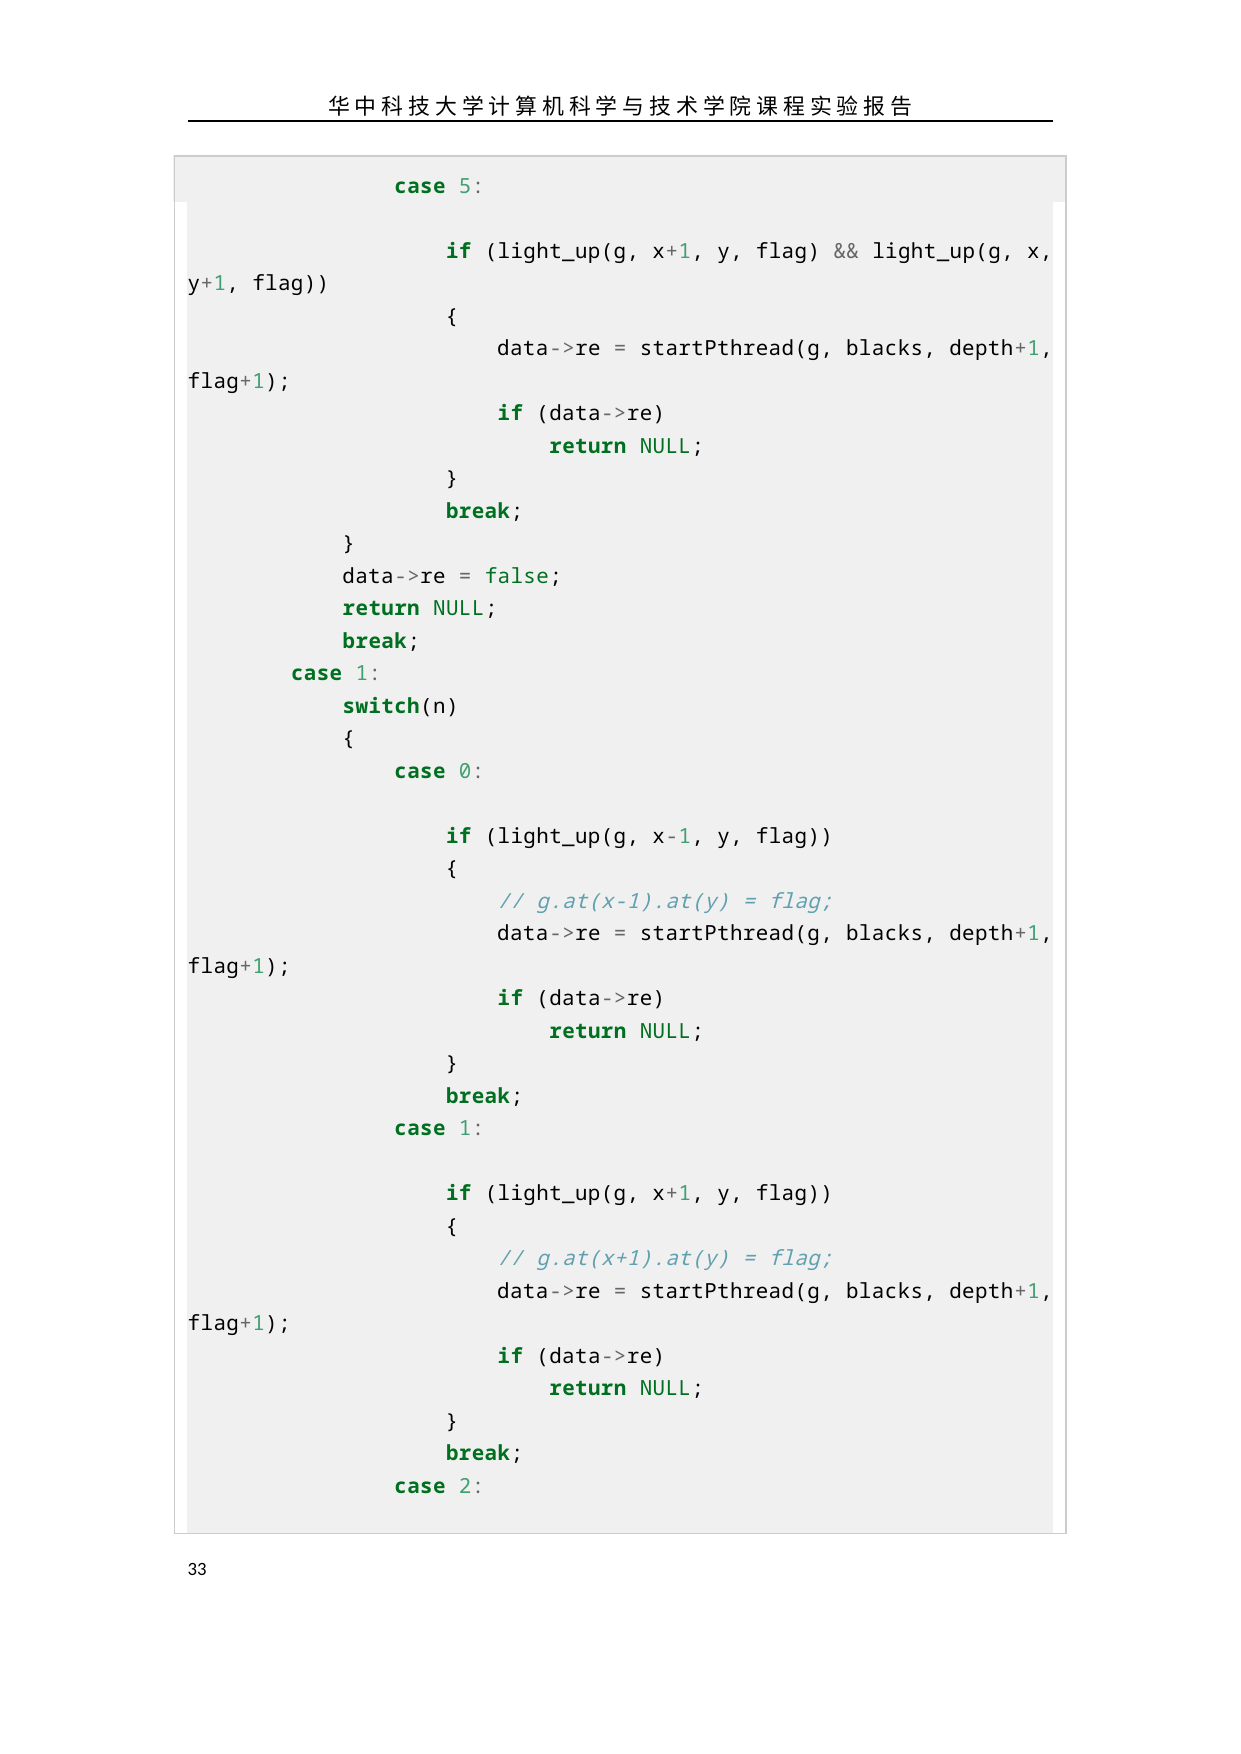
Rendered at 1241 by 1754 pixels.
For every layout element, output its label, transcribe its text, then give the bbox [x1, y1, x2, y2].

text if (data->re) [187, 397, 1053, 429]
text } [187, 1404, 1053, 1437]
text { [187, 722, 1053, 754]
text if (light_up(g, x+1, y, flag) && light_up(g, x, y+1, flag)) [187, 234, 1053, 299]
text if (light_up(g, x-1, y, flag)) [187, 819, 1053, 852]
text if (data->re) [187, 982, 1053, 1014]
text break; [187, 624, 1053, 657]
text case 0: [187, 754, 1053, 787]
text // g.at(x-1).at(y) = flag; [187, 884, 1053, 917]
text return NULL; [187, 429, 1053, 462]
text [187, 332, 1053, 397]
text return NULL; [187, 592, 1053, 624]
text data->re = startPthread(g, blacks, depth+1, flag+1); [187, 917, 1053, 982]
text { [187, 299, 1053, 332]
text if (data->re) [187, 1339, 1053, 1372]
text case 1: [187, 657, 1053, 689]
text { [187, 852, 1053, 884]
text case 5: [175, 157, 1065, 202]
text switch(n) [187, 689, 1053, 722]
text if (light_up(g, x+1, y, flag)) [187, 1177, 1053, 1209]
text } [187, 462, 1053, 494]
text return NULL; [187, 1372, 1053, 1404]
text break; [187, 1437, 1053, 1469]
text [187, 1274, 1053, 1339]
text // g.at(x+1).at(y) = flag; [187, 1242, 1053, 1274]
text { [187, 1209, 1053, 1242]
text break; [187, 1079, 1053, 1112]
text } [187, 1047, 1053, 1079]
text case 2: [187, 1469, 1053, 1502]
text return NULL; [187, 1014, 1053, 1047]
text } [187, 527, 1053, 559]
text break; [187, 494, 1053, 527]
text data->re = false; [187, 559, 1053, 592]
text case 1: [187, 1112, 1053, 1144]
